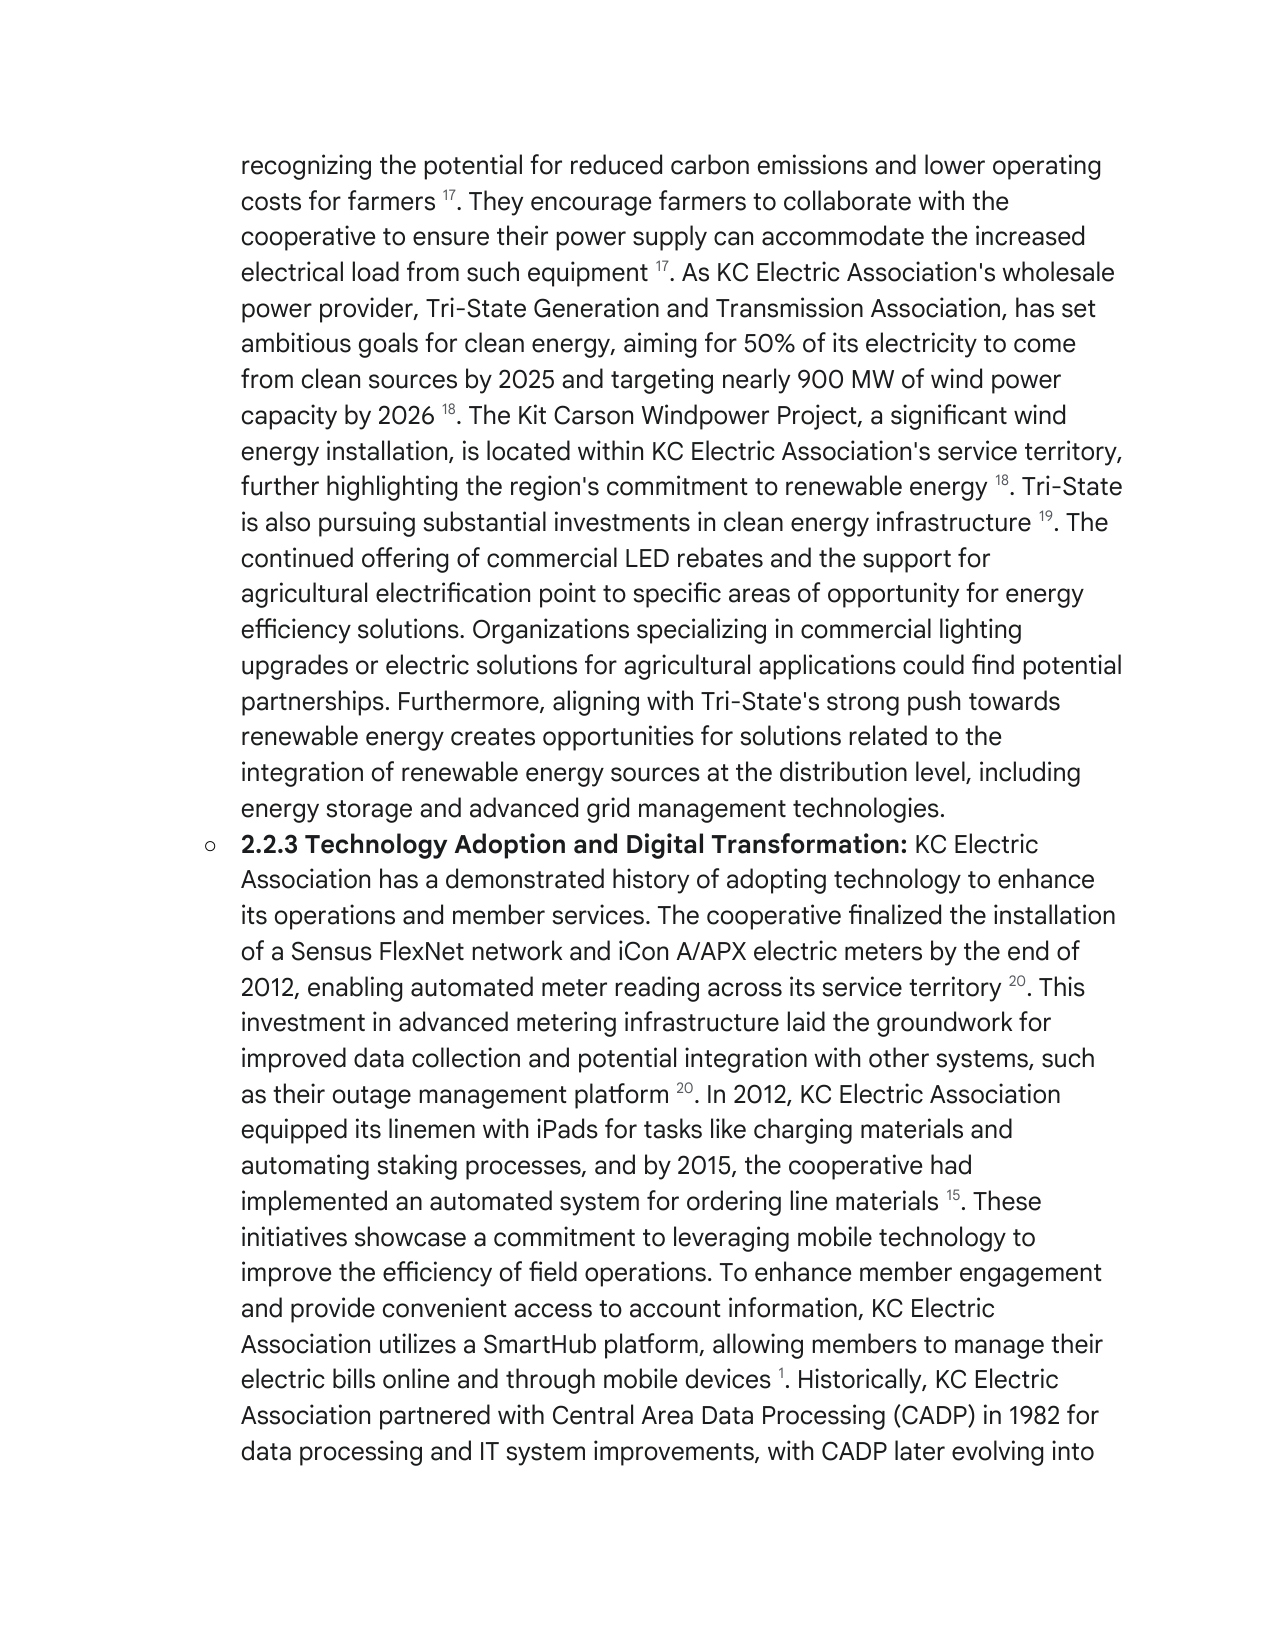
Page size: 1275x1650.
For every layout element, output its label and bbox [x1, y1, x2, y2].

list [203, 829, 1125, 1468]
list [203, 150, 1125, 824]
